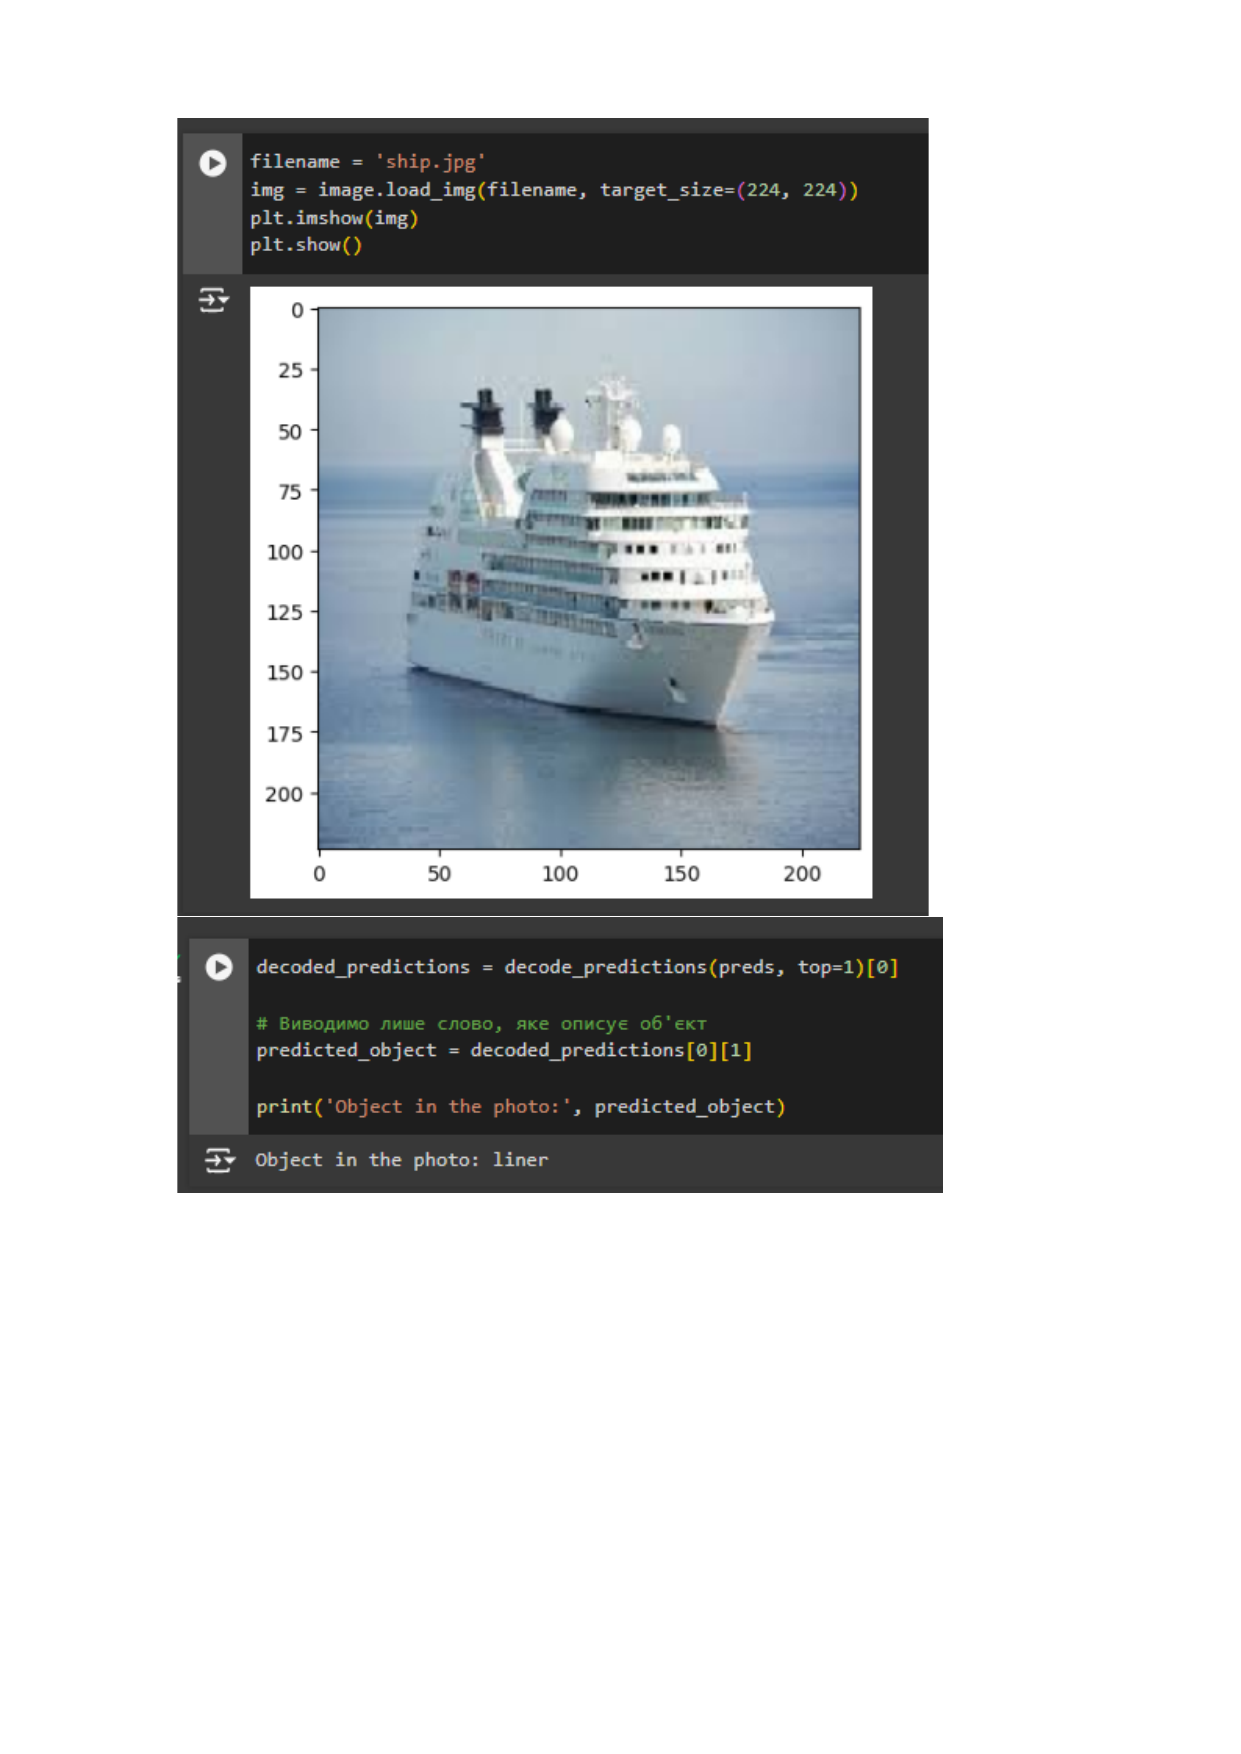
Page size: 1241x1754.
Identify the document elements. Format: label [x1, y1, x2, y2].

picture [177, 118, 929, 916]
picture [177, 917, 943, 1193]
